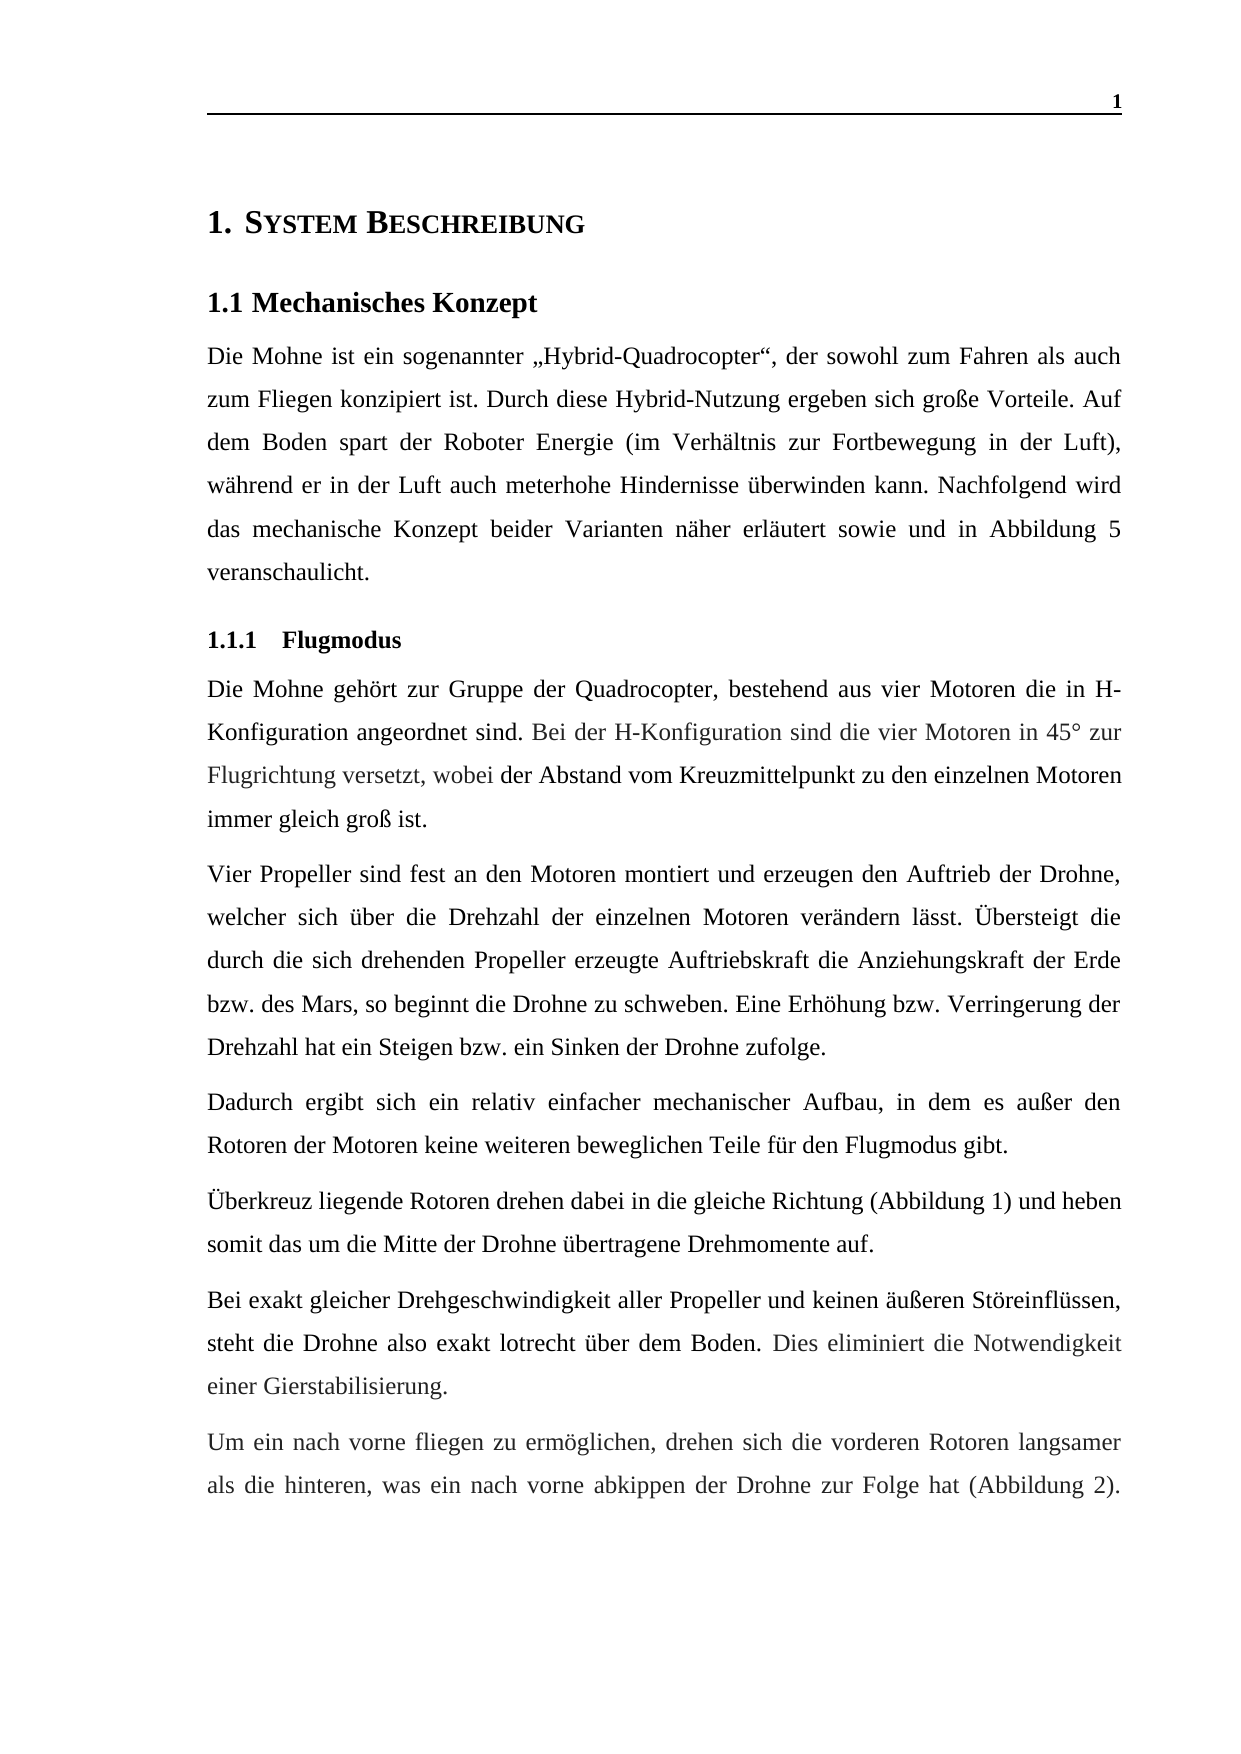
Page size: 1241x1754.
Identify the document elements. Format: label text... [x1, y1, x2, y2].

text Die Mohne ist ein sogenannter „Hybrid-Quadrocopter“, der sowohl zum Fahren als auch zum Fliegen konzipiert ist. Durch diese Hybrid-Nutzung ergeben sich große Vorteile. Auf dem Boden spart der Roboter Energie (im Verhältnis zur Fortbewegung in der Luft), während er in der Luft auch meterhohe Hindernisse überwinden kann. Nachfolgend wird das mechanische Konzept beider Varianten näher erläutert sowie und in Abbildung 5 veranschaulicht. [207, 341, 1122, 586]
text Überkreuz liegende Rotoren drehen dabei in die gleiche Richtung (Abbildung 1) und heben somit das um die Mitte der Drohne übertragene Drehmomente auf. [207, 1186, 1122, 1258]
text Dadurch ergibt sich ein relativ einfacher mechanischer Aufbau, in dem es außer den Rotoren der Motoren keine weiteren beweglichen Teile für den Flugmodus gibt. [207, 1087, 1122, 1159]
text Vier Propeller sind fest an den Motoren montiert und erzeugen den Auftrieb der Drohne, welcher sich über die Drehzahl der einzelnen Motoren verändern lässt. Übersteigt die durch die sich drehenden Propeller erzeugte Auftriebskraft die Anziehungskraft der Erde bzw. des Mars, so beginnt die Drohne zu schweben. Eine Erhöhung bzw. Verringerung der Drehzahl hat ein Steigen bzw. ein Sinken der Drohne zufolge. [207, 859, 1122, 1061]
subtitle System Beschreibung [207, 202, 1122, 241]
text Die Mohne gehört zur Gruppe der Quadrocopter, bestehend aus vier Motoren die in H-Konfiguration angeordnet sind. Bei der H-Konfiguration sind die vier Motoren in 45° zur Flugrichtung versetzt, wobei der Abstand vom Kreuzmittelpunkt zu den einzelnen Motoren immer gleich groß ist. [207, 674, 1122, 832]
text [207, 1427, 1122, 1499]
text Bei exakt gleicher Drehgeschwindigkeit aller Propeller und keinen äußeren Störeinflüssen, steht die Drohne also exakt lotrecht über dem Boden. Dies eliminiert die Notwendigkeit einer Gierstabilisierung. [207, 1285, 1122, 1400]
subtitle Mechanisches Konzept [207, 285, 1122, 318]
subtitle Flugmodus [207, 625, 1122, 654]
